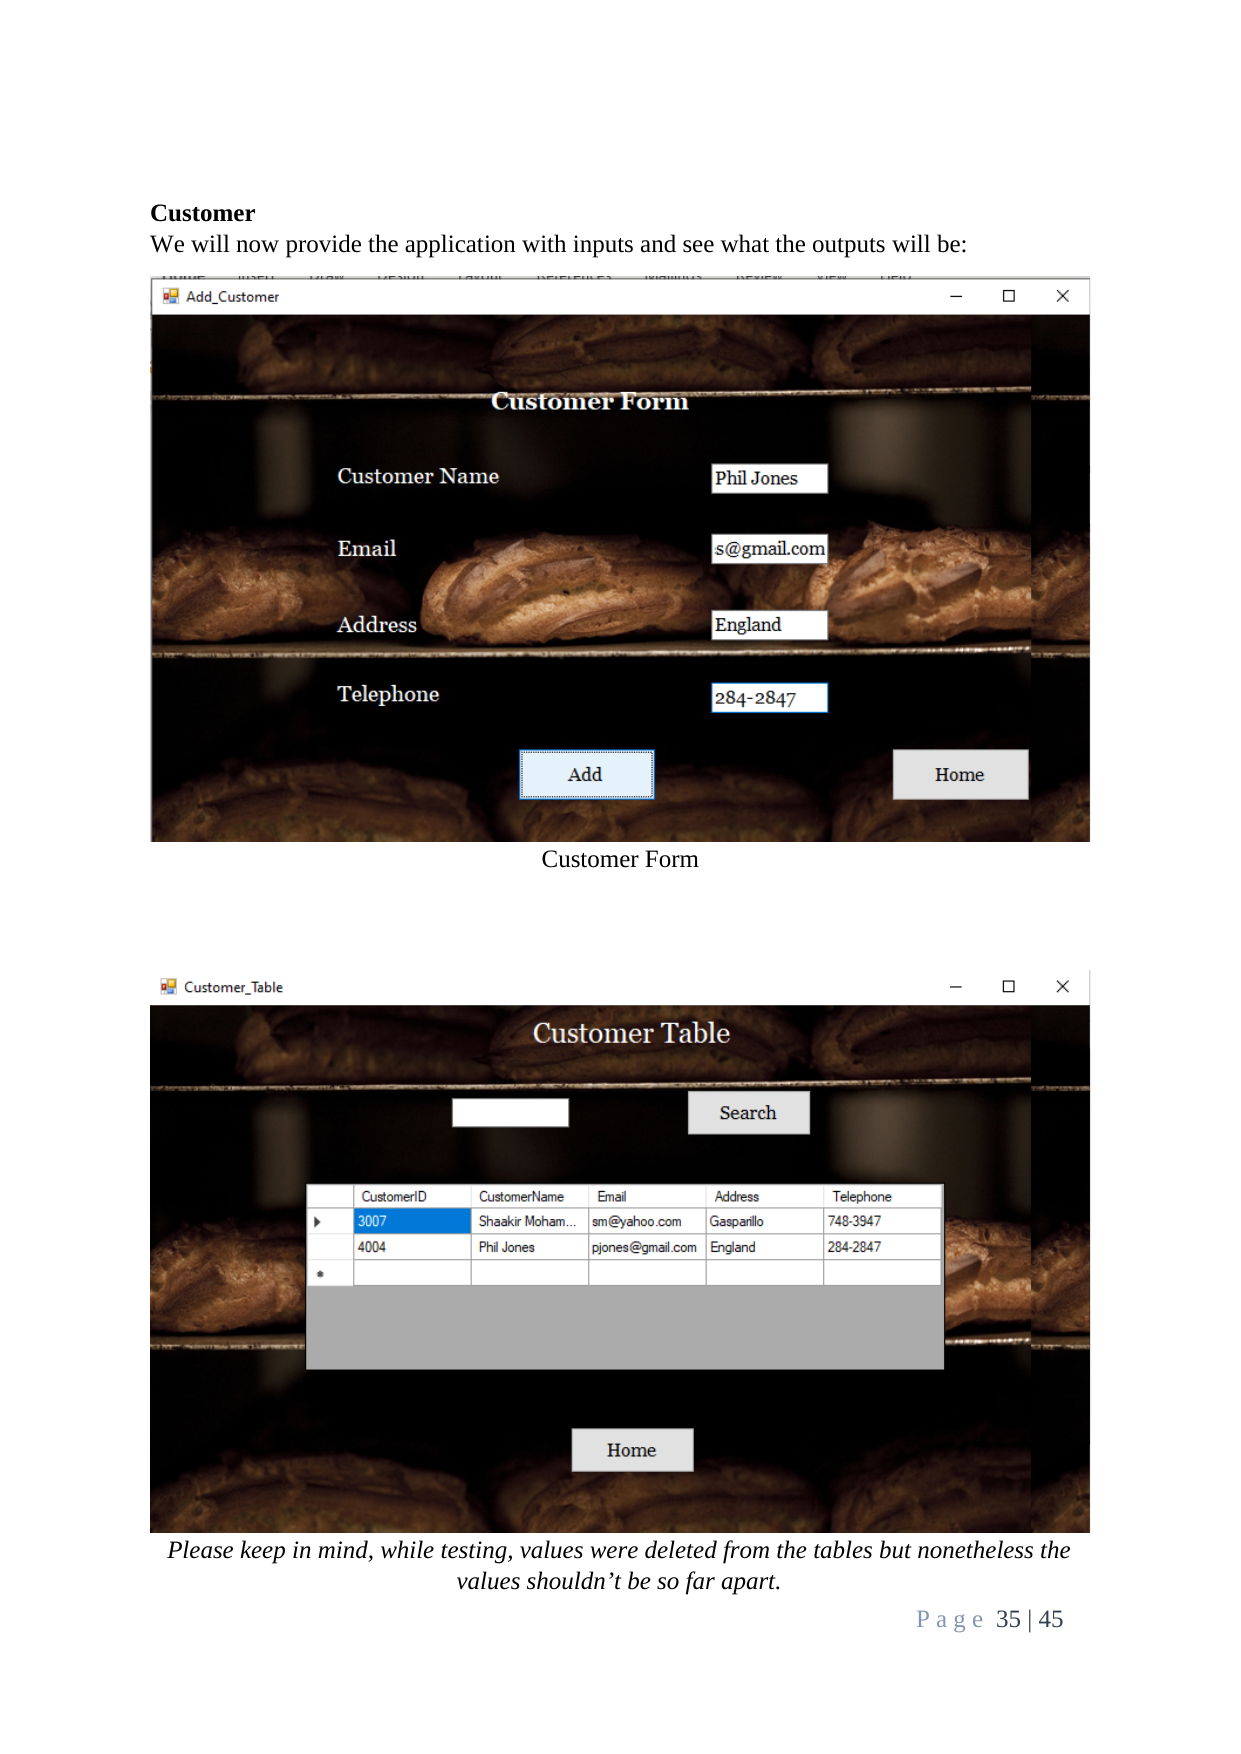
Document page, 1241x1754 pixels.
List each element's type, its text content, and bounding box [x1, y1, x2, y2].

picture [150, 970, 1091, 1533]
text Customer Form [150, 842, 1090, 873]
picture [150, 276, 1091, 842]
text Please keep in mind, while testing, values were deleted from the tables but nonetheless the values shouldn’t be so far apart. [150, 1533, 1090, 1595]
text Customer We will now provide the application with inputs and see what the outputs will be: [150, 198, 1090, 257]
